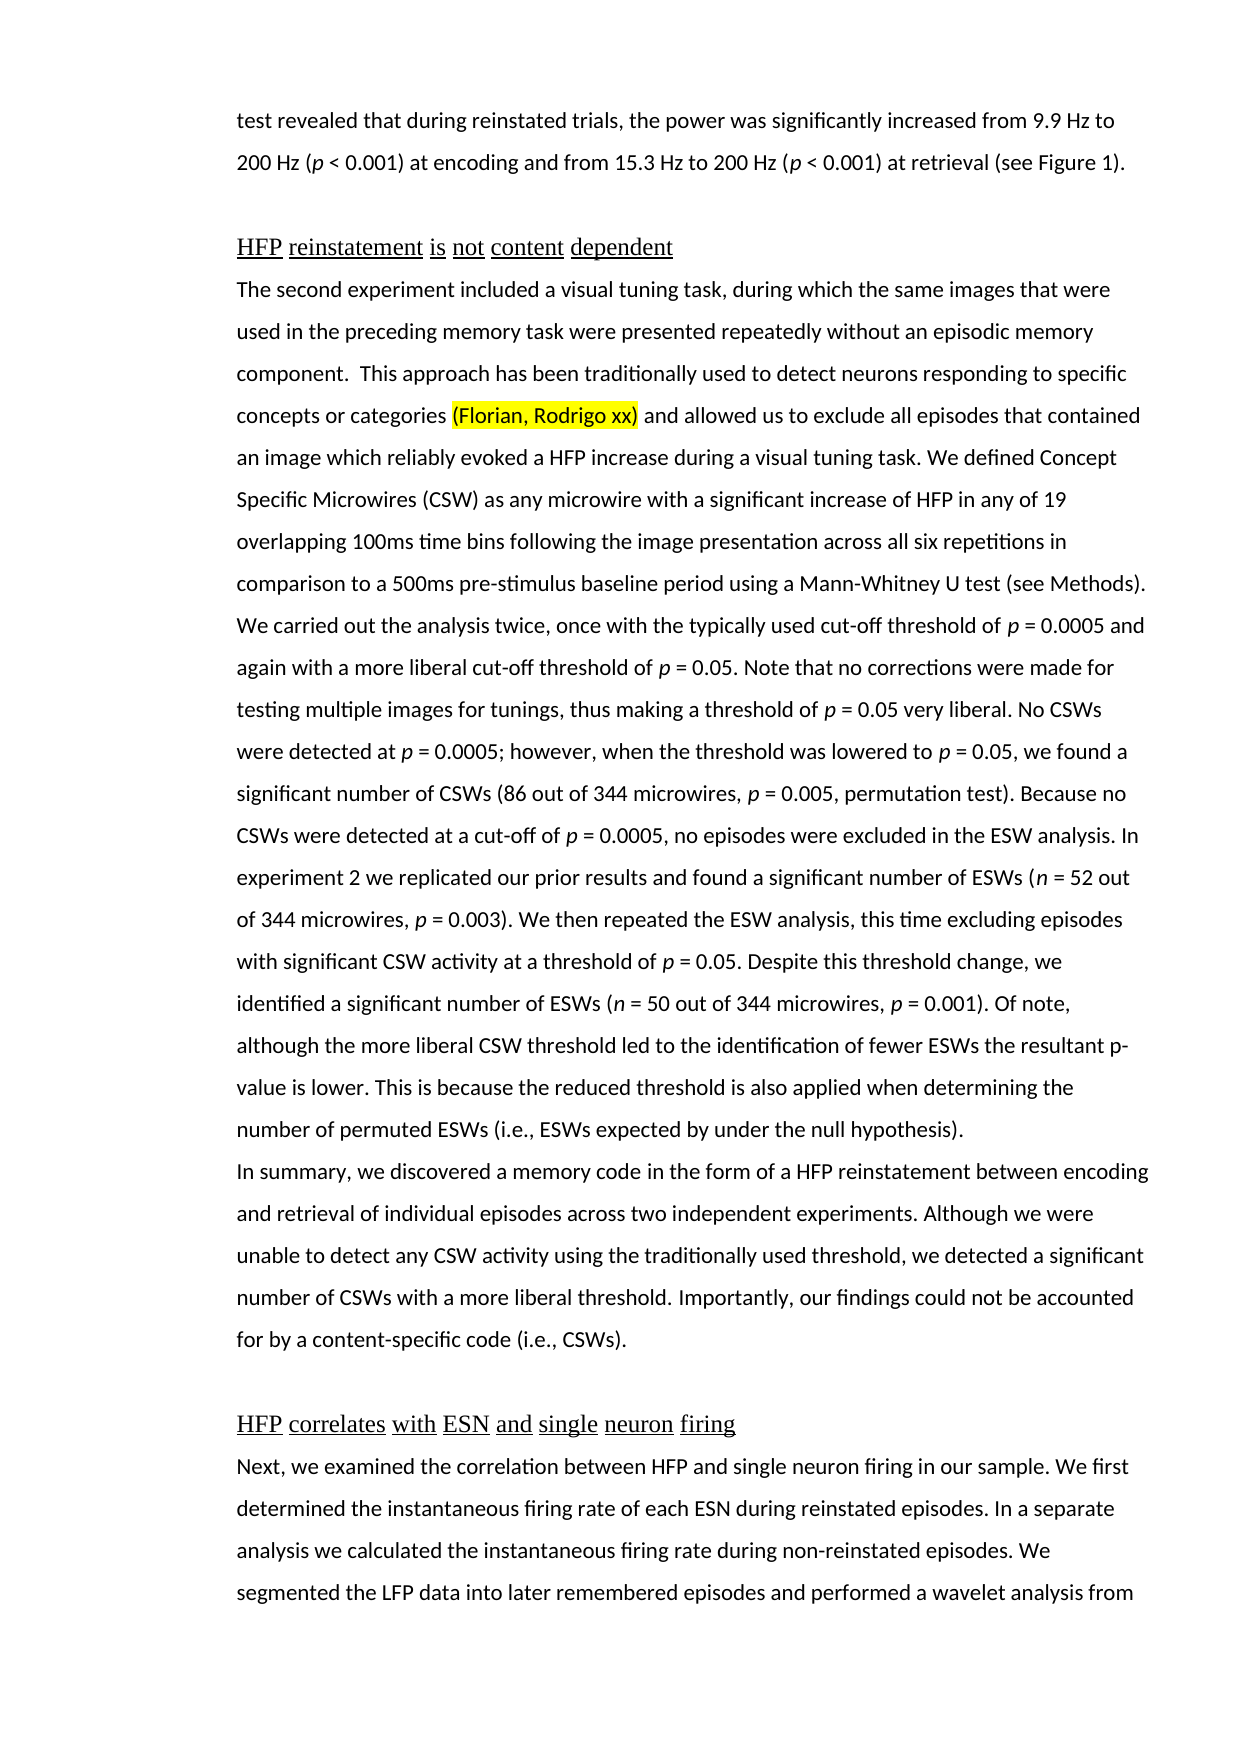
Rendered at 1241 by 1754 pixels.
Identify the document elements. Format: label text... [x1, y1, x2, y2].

text The second experiment included a visual tuning task, during which the same images that were used in the preceding memory task were presented repeatedly without an episodic memory component. This approach has been traditionally used to detect neurons responding to specific concepts or categories (Florian, Rodrigo xx) and allowed us to exclude all episodes that contained an image which reliably evoked a HFP increase during a visual tuning task. We defined Concept Specific Microwires (CSW) as any microwire with a significant increase of HFP in any of 19 overlapping 100ms time bins following the image presentation across all six repetitions in comparison to a 500ms pre-stimulus baseline period using a Mann-Whitney U test (see Methods). We carried out the analysis twice, once with the typically used cut-off threshold of p = 0.0005 and again with a more liberal cut-off threshold of p = 0.05. Note that no corrections were made for testing multiple images for tunings, thus making a threshold of p = 0.05 very liberal. No CSWs were detected at p = 0.0005; however, when the threshold was lowered to p = 0.05, we found a significant number of CSWs (86 out of 344 microwires, p = 0.005, permutation test). Because no CSWs were detected at a cut-off of p = 0.0005, no episodes were excluded in the ESW analysis. In experiment 2 we replicated our prior results and found a significant number of ESWs (n = 52 out of 344 microwires, p = 0.003). We then repeated the ESW analysis, this time excluding episodes with significant CSW activity at a threshold of p = 0.05. Despite this threshold change, we identified a significant number of ESWs (n = 50 out of 344 microwires, p = 0.001). Of note, although the more liberal CSW threshold led to the identification of fewer ESWs the resultant p-value is lower. This is because the reduced threshold is also applied when determining the number of permuted ESWs (i.e., ESWs expected by under the null hypothesis). [236, 275, 1152, 1143]
subtitle HFP correlates with ESN and single neuron firing [236, 1409, 1152, 1438]
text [236, 1452, 1152, 1606]
subtitle HFP reinstatement is not content dependent [236, 232, 1152, 261]
text In summary, we discovered a memory code in the form of a HFP reinstatement between encoding and retrieval of individual episodes across two independent experiments. Although we were unable to detect any CSW activity using the traditionally used threshold, we detected a significant number of CSWs with a more liberal threshold. Importantly, our findings could not be accounted for by a content-specific code (i.e., CSWs). [236, 1157, 1152, 1353]
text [236, 106, 1152, 176]
